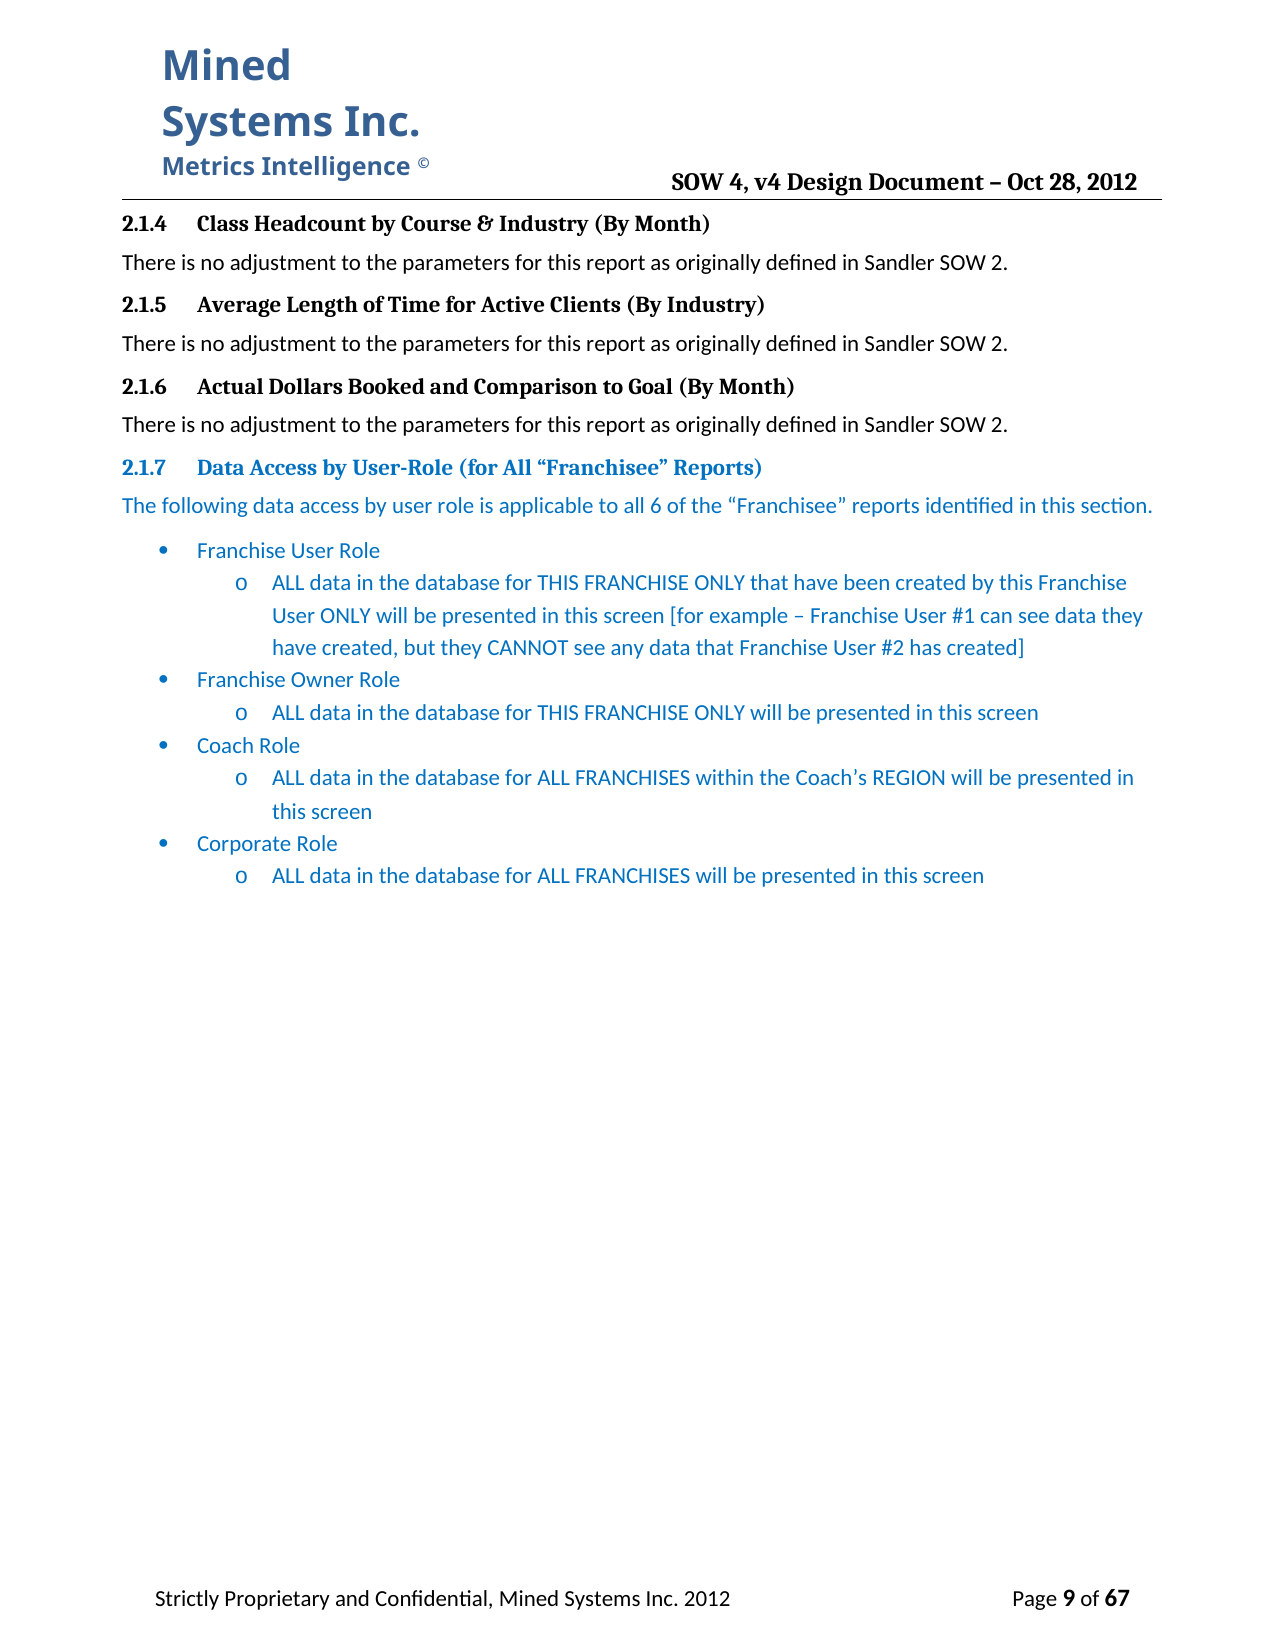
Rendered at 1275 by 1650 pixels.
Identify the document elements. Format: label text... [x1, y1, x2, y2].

list Coach Role [159, 731, 1162, 759]
subtitle Actual Dollars Booked and Comparison to Goal (By Month) [122, 373, 1162, 400]
subtitle Class Headcount by Course & Industry (By Month) [122, 211, 1162, 237]
list Corporate Role [159, 829, 1162, 857]
list ALL data in the database for THIS FRANCHISE ONLY will be presented in this screen [234, 698, 1162, 727]
list ALL data in the database for ALL FRANCHISES will be presented in this screen [234, 861, 1162, 890]
text There is no adjustment to the parameters for this report as originally defined in Sandler SOW 2. [122, 410, 1162, 438]
text The following data access by user role is applicable to all 6 of the “Franchisee” reports identified in this section. [122, 491, 1162, 519]
text There is no adjustment to the parameters for this report as originally defined in Sandler SOW 2. [122, 329, 1162, 357]
list ALL data in the database for THIS FRANCHISE ONLY that have been created by this Franchise User ONLY will be presented in this screen [for example – Franchise User #1 can see data they have created, but they CANNOT see any data that Franchise User #2 has created] [234, 568, 1162, 661]
subtitle Data Access by User-Role (for All “Franchisee” Reports) [122, 454, 1162, 481]
list Franchise Owner Role [159, 666, 1162, 694]
list ALL data in the database for ALL FRANCHISES within the Coach’s REGION will be presented in this screen [234, 763, 1162, 825]
subtitle Average Length of Time for Active Clients (By Industry) [122, 292, 1162, 319]
list Franchise User Role [159, 536, 1162, 564]
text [122, 248, 1162, 276]
